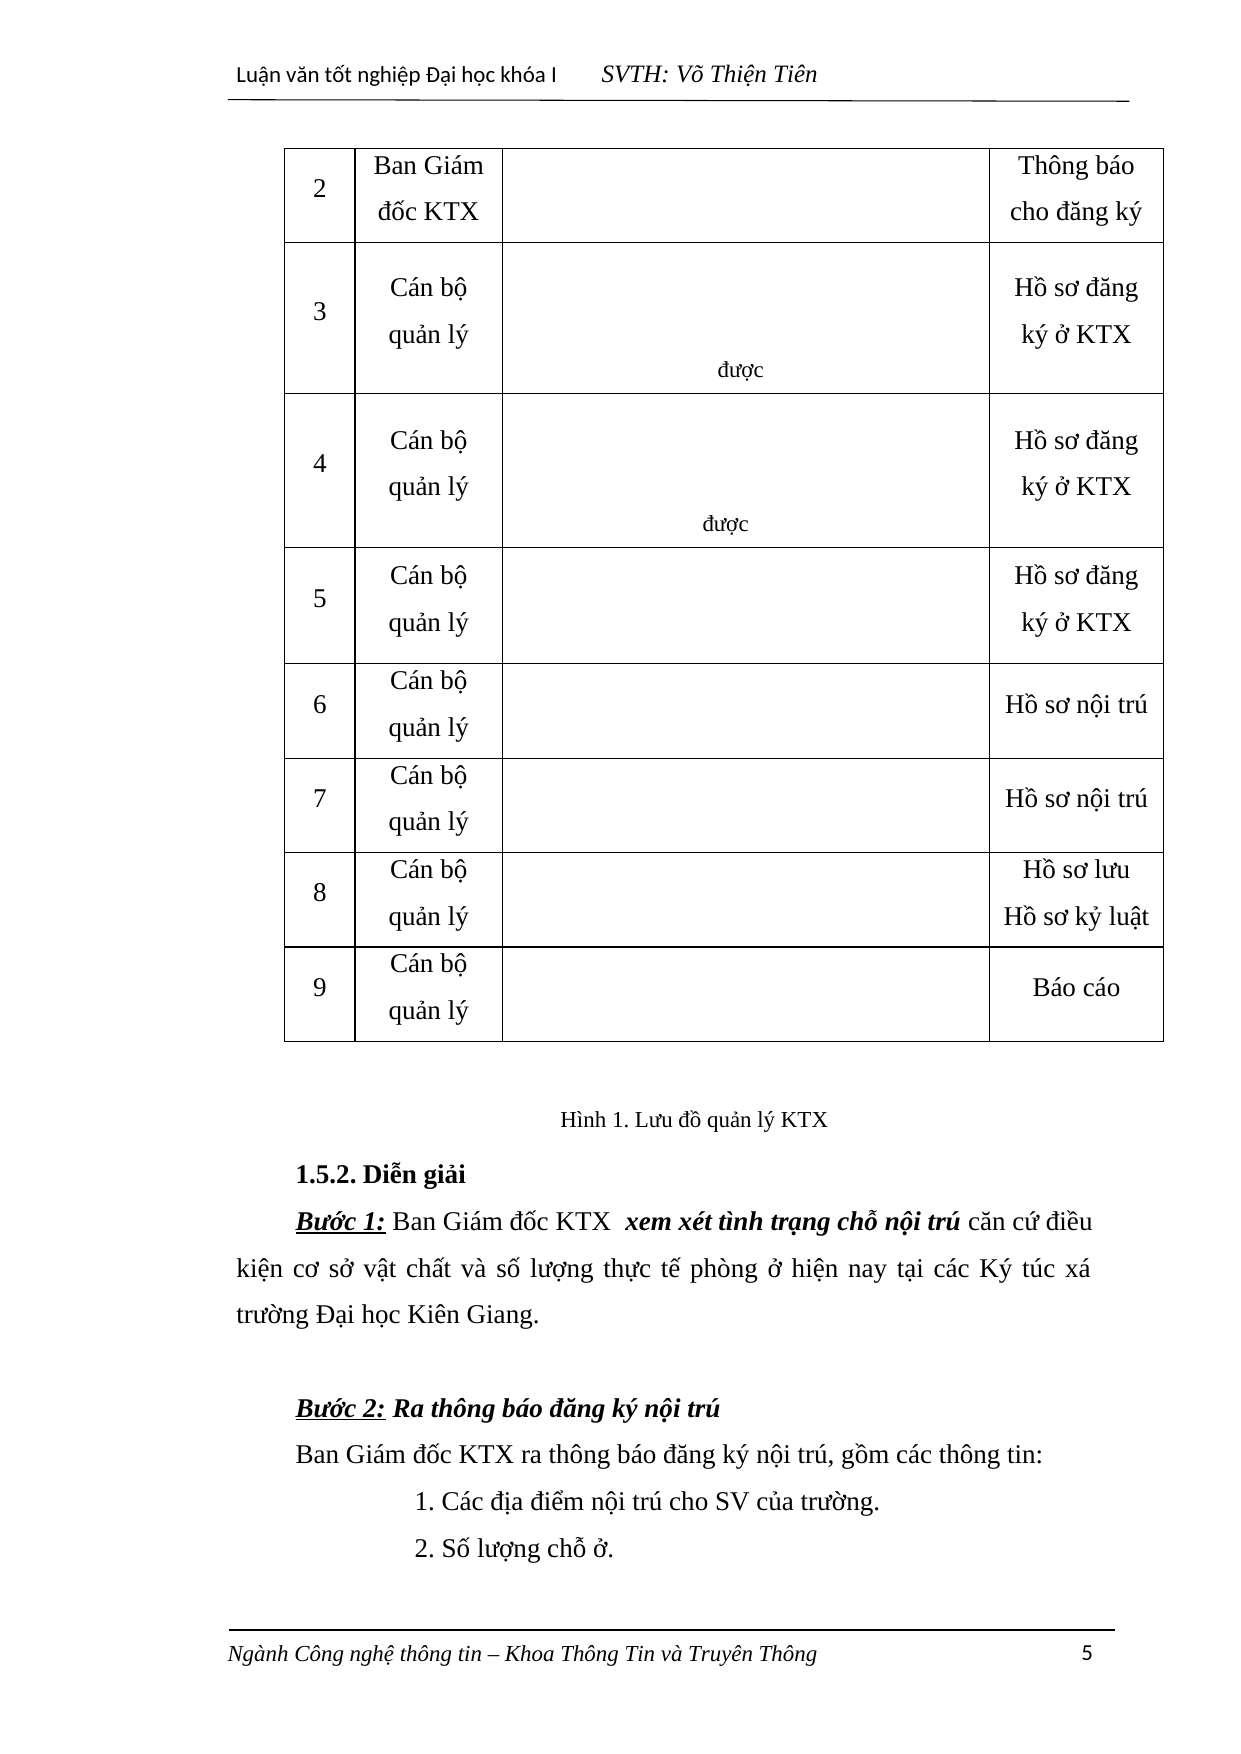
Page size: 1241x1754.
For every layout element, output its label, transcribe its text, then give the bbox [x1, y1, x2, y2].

table_cell Cán bộ quản lý [356, 243, 502, 393]
text 1. Các địa điểm nội trú cho SV của trường. [236, 1485, 1093, 1516]
table_cell 2 [285, 149, 354, 242]
table_cell [503, 853, 989, 946]
table_cell 3 [285, 243, 354, 393]
table_cell 5 [285, 548, 354, 663]
table_cell Hồ sơ đăng ký ở KTX [990, 548, 1163, 663]
table_cell [503, 948, 989, 1041]
table_cell 6 [285, 664, 354, 758]
table_cell [503, 394, 989, 547]
table_cell Hồ sơ nội trú [990, 664, 1163, 758]
text Bước 2: Ra thông báo đăng ký nội trú [236, 1392, 1093, 1423]
table_cell Cán bộ quản lý [356, 394, 502, 547]
table_cell Báo cáo [990, 948, 1163, 1041]
text Ban Giám đốc KTX ra thông báo đăng ký nội trú, gồm các thông tin: [236, 1438, 1093, 1469]
table_cell Cán bộ quản lý [356, 548, 502, 663]
table_cell Cán bộ quản lý [356, 664, 502, 758]
table_cell 7 [285, 759, 354, 852]
text 2. Số lượng chỗ ở. [236, 1532, 1093, 1563]
table_cell Cán bộ quản lý [356, 853, 502, 946]
table_cell [503, 548, 989, 663]
text Hình 1. Lưu đồ quản lý KTX [295, 1106, 1093, 1133]
table_cell Thông báo cho đăng ký [990, 149, 1163, 242]
table_cell 8 [285, 853, 354, 946]
table_cell Hồ sơ đăng ký ở KTX [990, 394, 1163, 547]
text Bước 1: Ban Giám đốc KTX xem xét tình trạng chỗ nội trú căn cứ điều kiện cơ sở vật chất và số lượng thực tế phòng ở hiện nay tại các Ký túc xá trường Đại học Kiên Giang. [236, 1205, 1093, 1329]
table_cell Hồ sơ đăng ký ở KTX [990, 243, 1163, 393]
table_cell 9 [285, 948, 354, 1041]
table_cell Ban Giám đốc KTX [356, 149, 502, 242]
table_cell Hồ sơ lưu Hồ sơ kỷ luật [990, 853, 1163, 946]
table_cell [503, 664, 989, 758]
table_cell [503, 243, 989, 393]
table_cell Hồ sơ nội trú [990, 759, 1163, 852]
table_cell Cán bộ quản lý [356, 948, 502, 1041]
table_cell Cán bộ quản lý [356, 759, 502, 852]
table_cell 4 [285, 394, 354, 547]
table_cell [503, 759, 989, 852]
table_cell [503, 149, 989, 242]
text Diễn giải [295, 1158, 1093, 1189]
